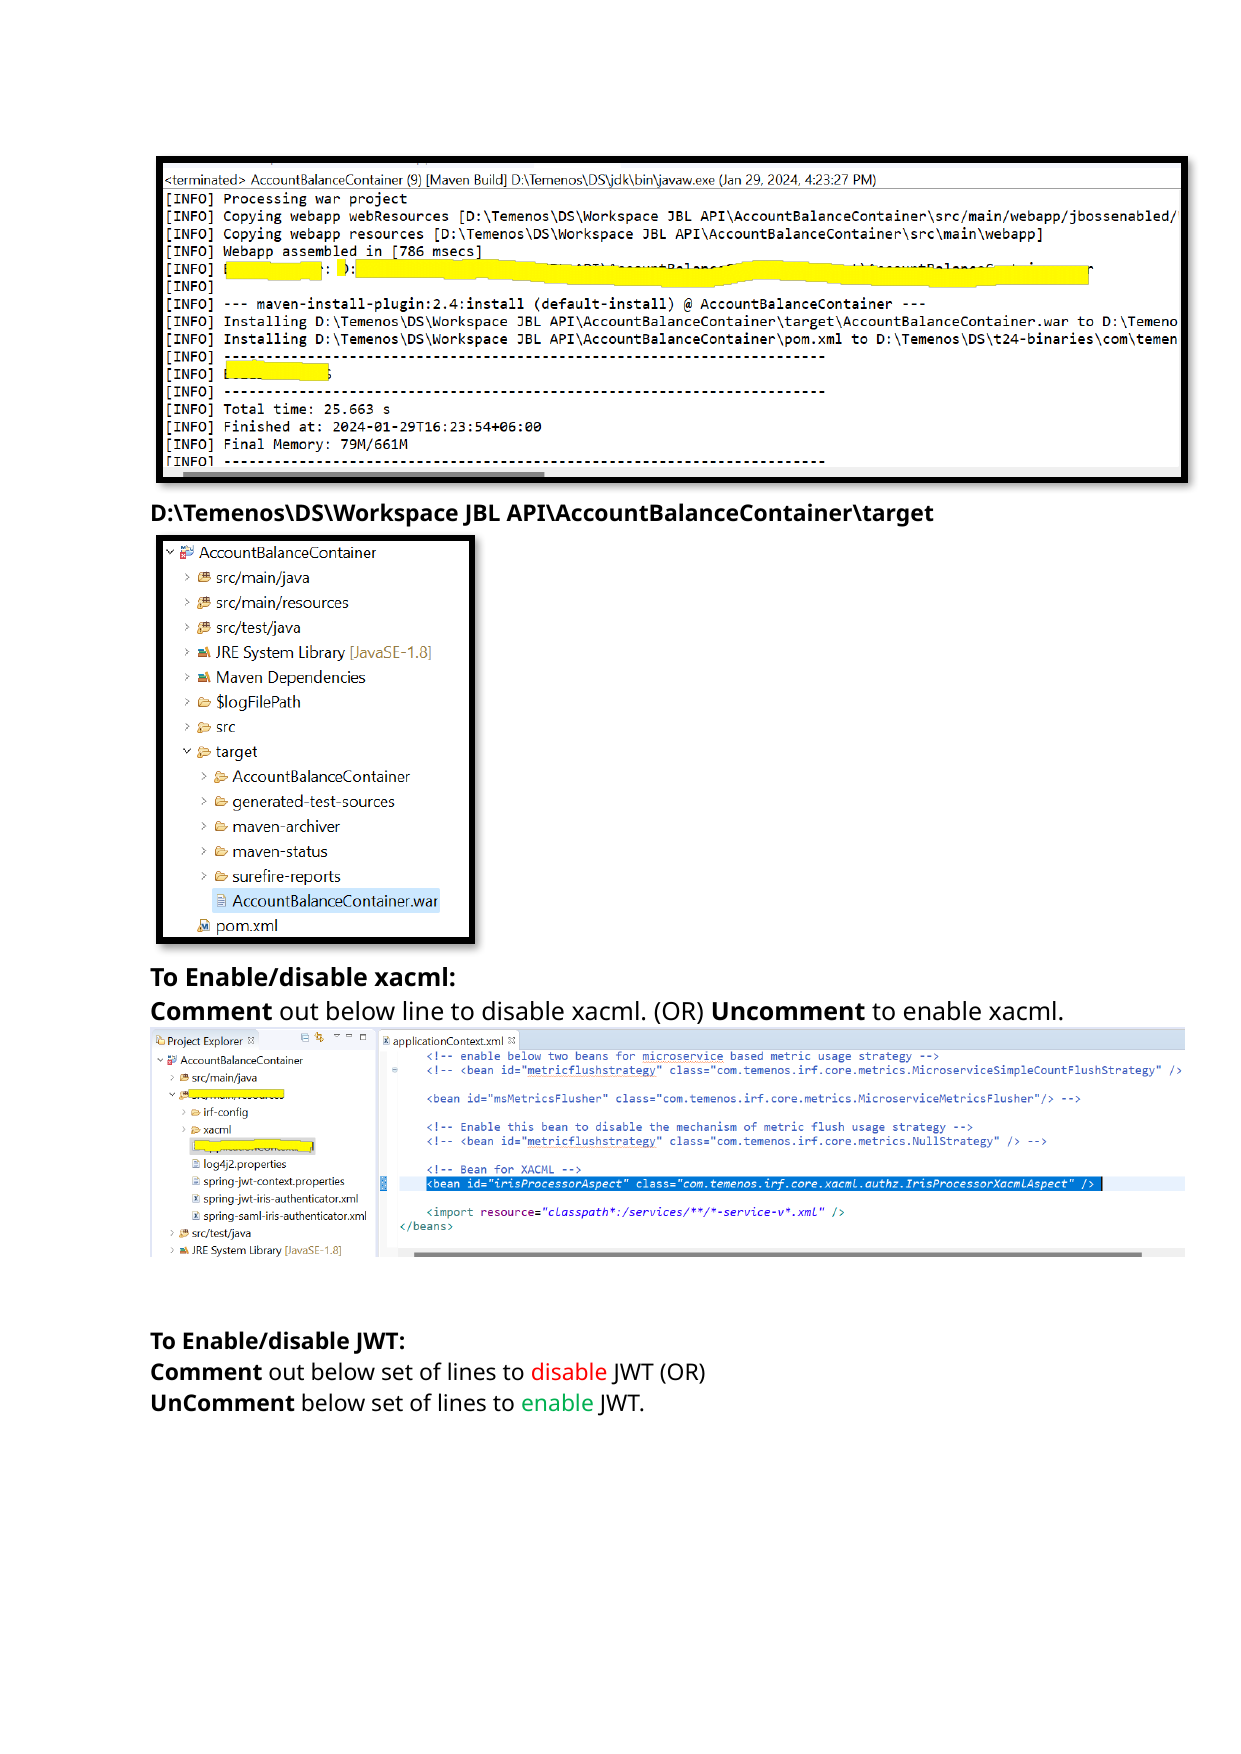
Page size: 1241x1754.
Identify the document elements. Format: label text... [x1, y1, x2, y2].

picture [163, 541, 469, 937]
text To Enable/disable xacml: [150, 960, 1090, 994]
text Comment out below line to disable xacml. (OR) Uncomment to enable xacml. [150, 994, 1090, 1027]
text UnComment below set of lines to enable JWT. [150, 1387, 1090, 1418]
text To Enable/disable JWT: [150, 1325, 1090, 1356]
picture [163, 163, 1181, 477]
text D:\Temenos\DS\Workspace JBL API\AccountBalanceContainer\target [150, 497, 1090, 528]
text Comment out below set of lines to disable JWT (OR) [150, 1356, 1090, 1387]
picture [150, 1027, 1185, 1257]
